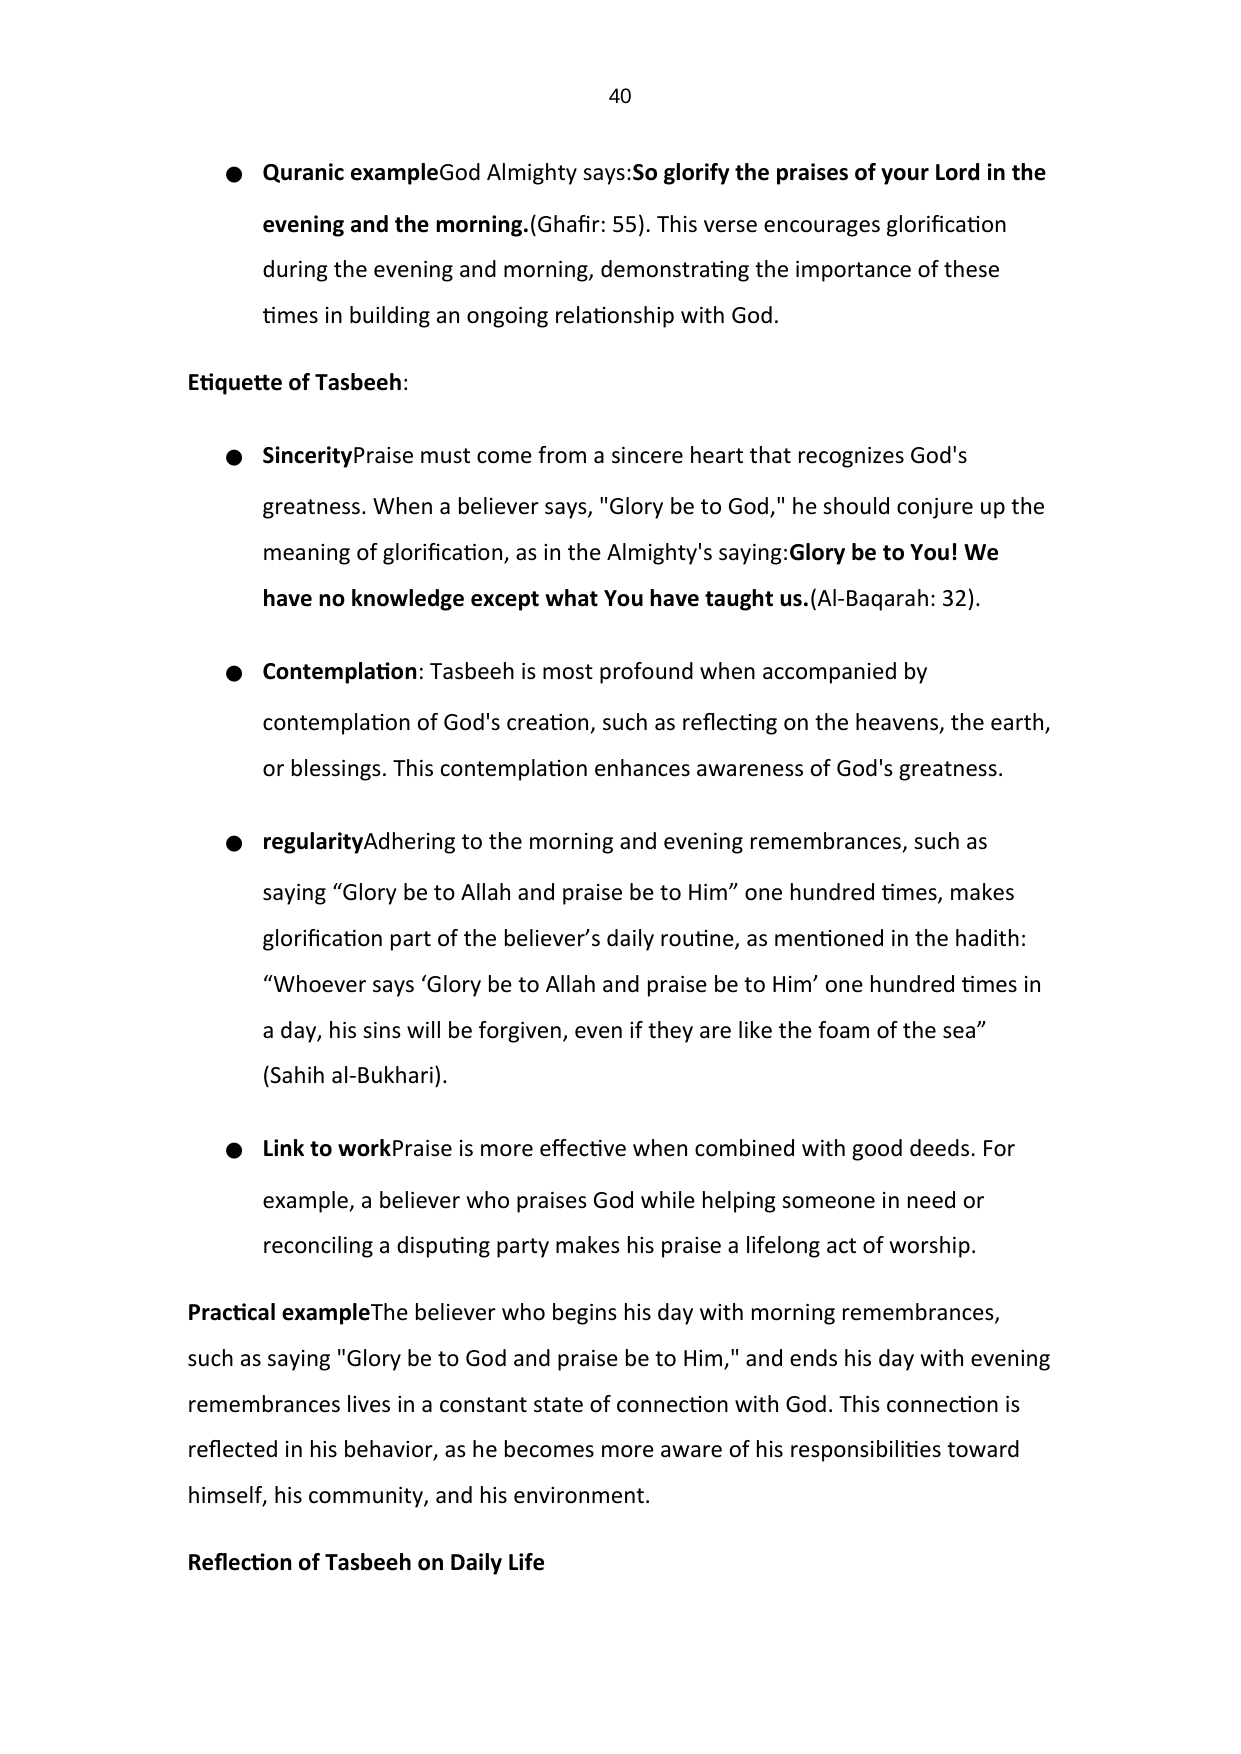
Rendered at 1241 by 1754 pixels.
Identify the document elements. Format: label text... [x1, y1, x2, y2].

list Contemplation: Tasbeeh is most profound when accompanied by contemplation of God's creation, such as reflecting on the heavens, the earth, or blessings. This contemplation enhances awareness of God's greatness. [225, 648, 1053, 783]
list Link to workPraise is more effective when combined with good deeds. For example, a believer who praises God while helping someone in need or reconciling a disputing party makes his praise a lifelong act of worship. [225, 1126, 1053, 1260]
list SincerityPraise must come from a sincere heart that recognizes God's greatness. When a believer says, "Glory be to God," he should conjure up the meaning of glorification, as in the Almighty's saying:Glory be to You! We have no knowledge except what You have taught us.(Al-Baqarah: 32). [225, 432, 1053, 612]
list Quranic exampleGod Almighty says:So glorify the praises of your Lord in the evening and the morning.(Ghafir: 55). This verse encourages glorification during the evening and morning, demonstrating the importance of these times in building an ongoing relationship with God. [225, 150, 1053, 330]
text Practical exampleThe believer who begins his day with morning remembrances, such as saying "Glory be to God and praise be to Him," and ends his day with evening remembrances lives in a constant state of connection with God. This connection is reflected in his behavior, as he becomes more aware of his responsibilities toward himself, his community, and his environment. [187, 1296, 1053, 1510]
text Etiquette of Tasbeeh: [187, 366, 1053, 396]
text Reflection of Tasbeeh on Daily Life [187, 1546, 1053, 1576]
list regularityAdhering to the morning and evening remembrances, such as saying “Glory be to Allah and praise be to Him” one hundred times, makes glorification part of the believer’s daily routine, as mentioned in the hadith: “Whoever says ‘Glory be to Allah and praise be to Him’ one hundred times in a day, his sins will be forgiven, even if they are like the foam of the sea” (Sahih al-Bukhari). [225, 819, 1053, 1090]
